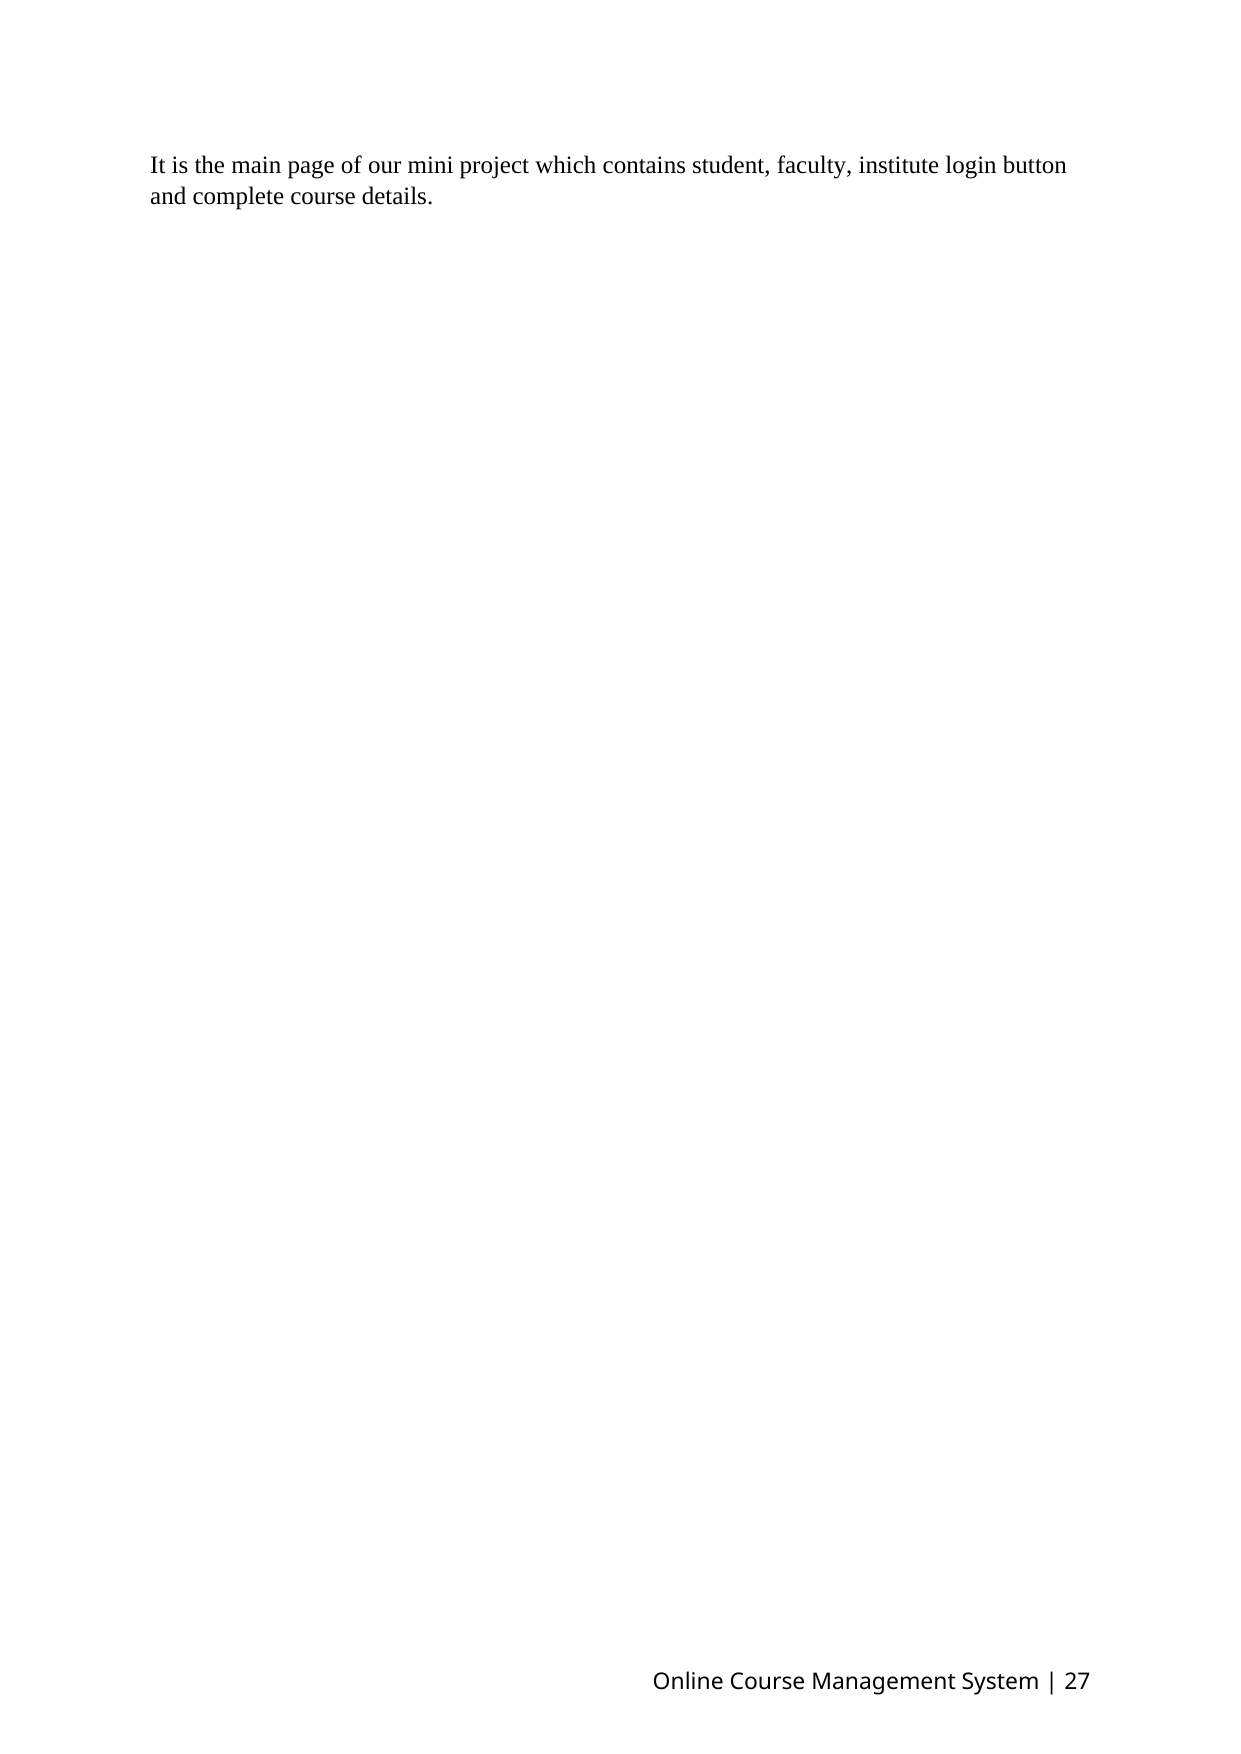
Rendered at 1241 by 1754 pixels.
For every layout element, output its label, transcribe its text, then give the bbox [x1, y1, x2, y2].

text It is the main page of our mini project which contains student, faculty, institute login button and complete course details. [150, 150, 1090, 210]
